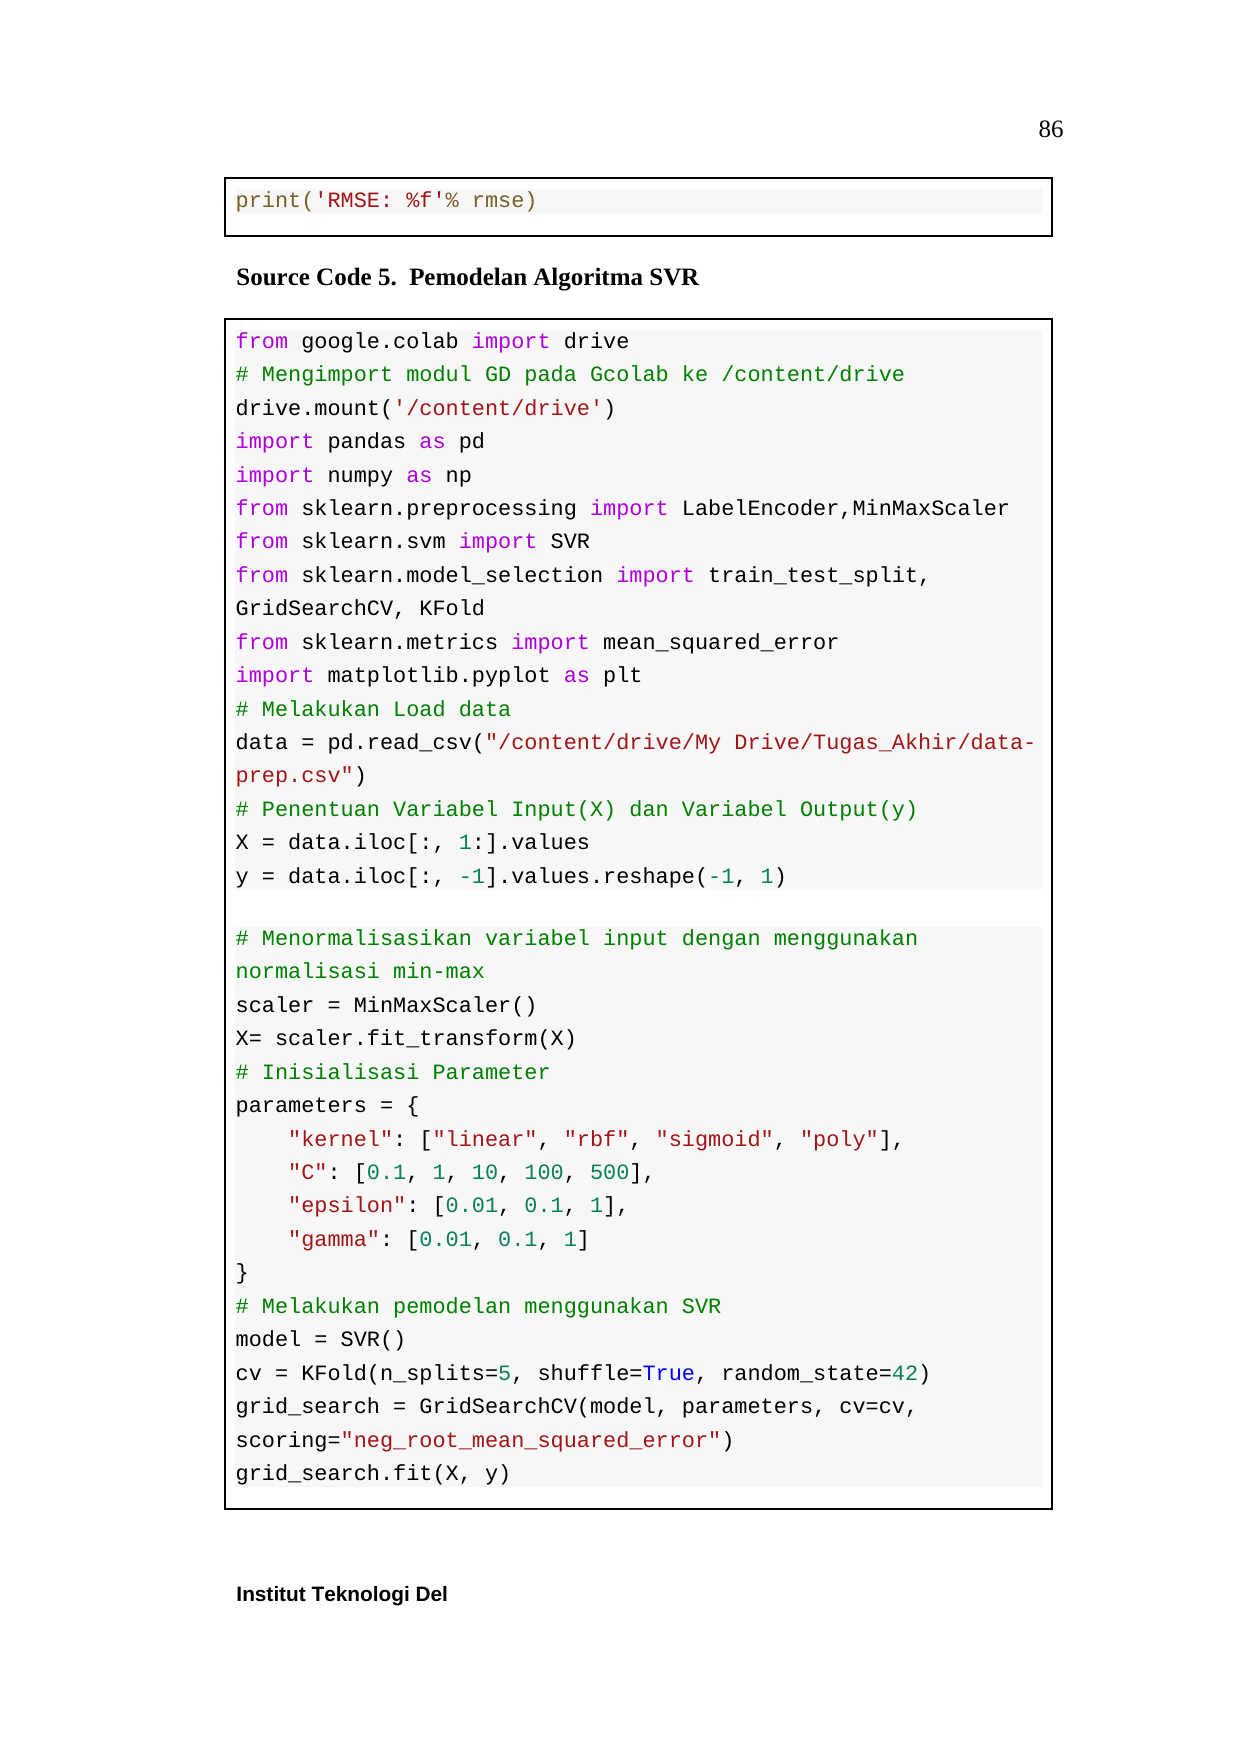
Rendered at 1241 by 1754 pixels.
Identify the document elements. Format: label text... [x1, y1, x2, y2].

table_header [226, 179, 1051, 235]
subtitle Source Code 5. Pemodelan Algoritma SVR [236, 262, 1063, 291]
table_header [226, 320, 1051, 1507]
